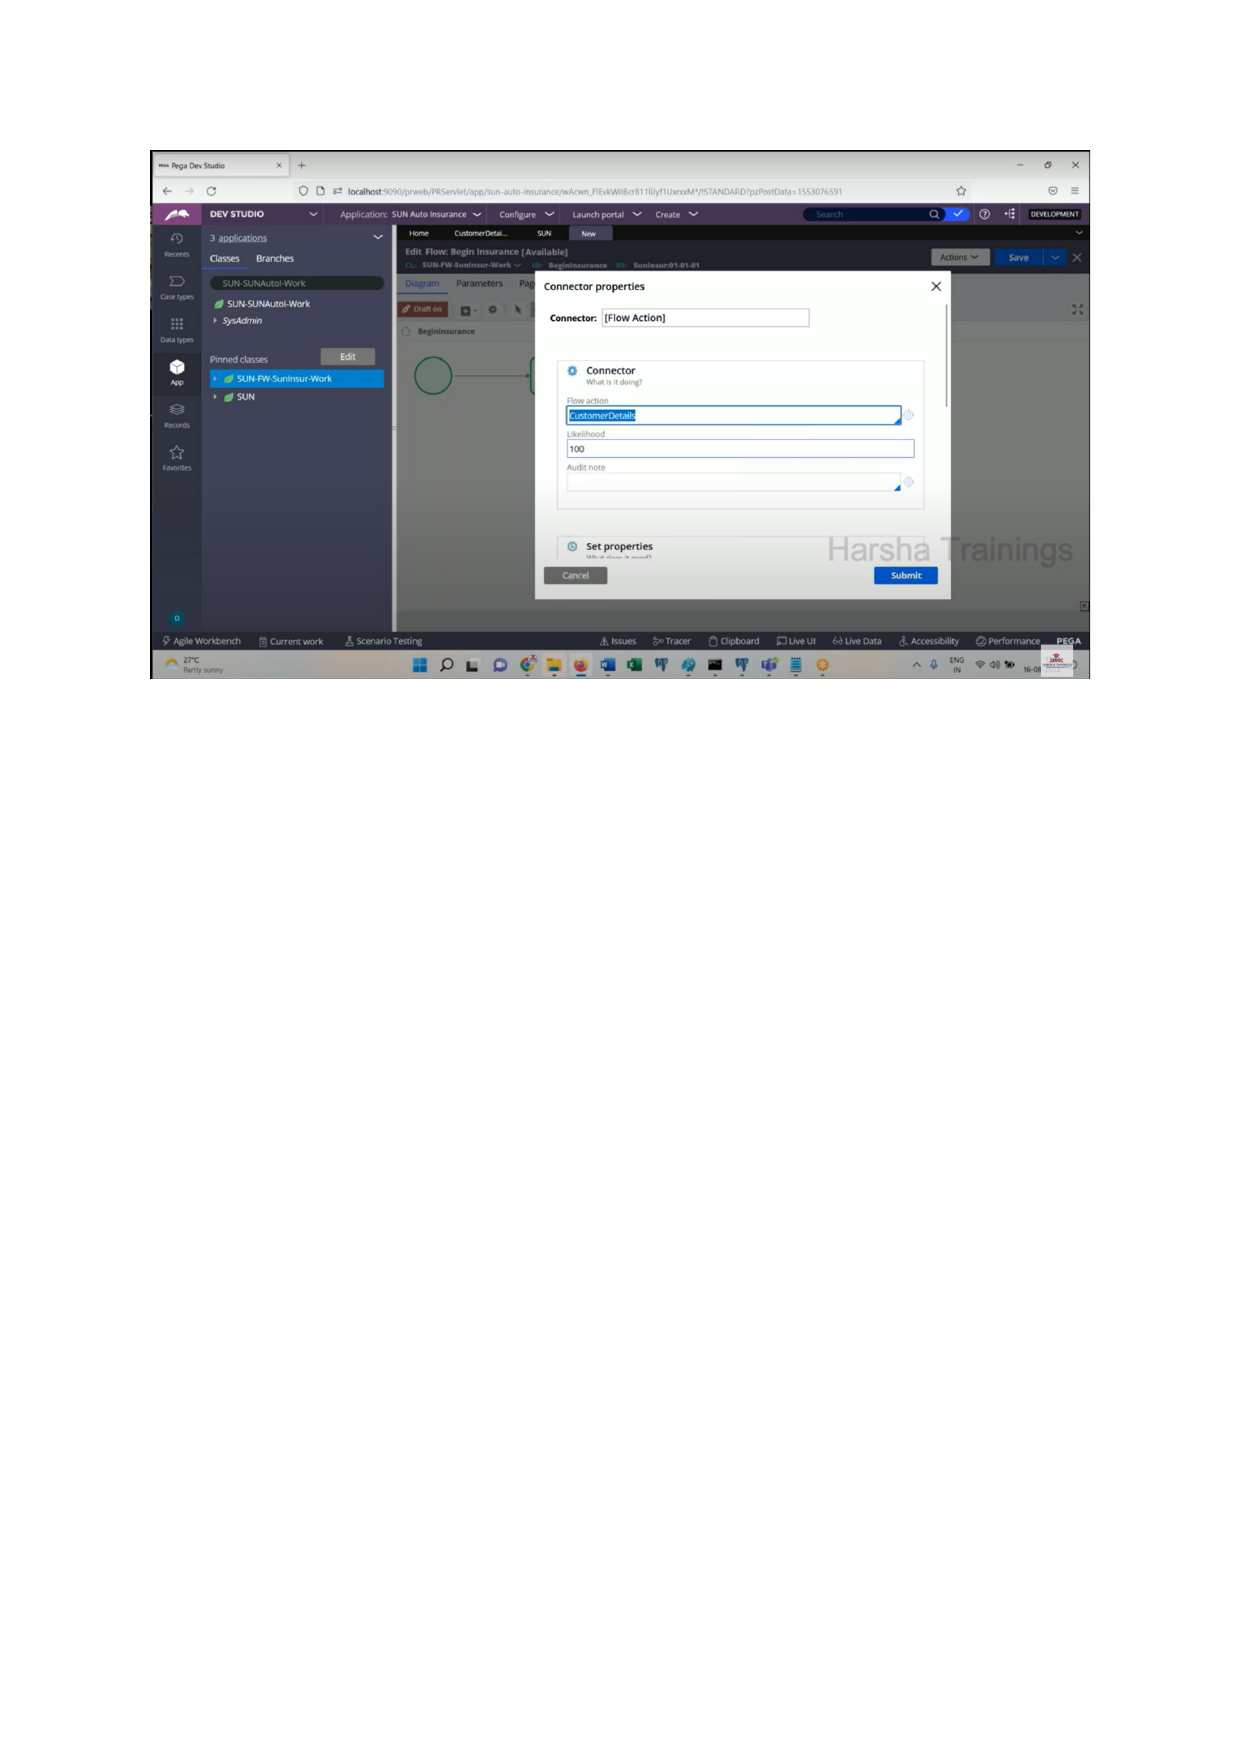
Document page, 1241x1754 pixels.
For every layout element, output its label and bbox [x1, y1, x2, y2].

picture [150, 150, 1091, 679]
